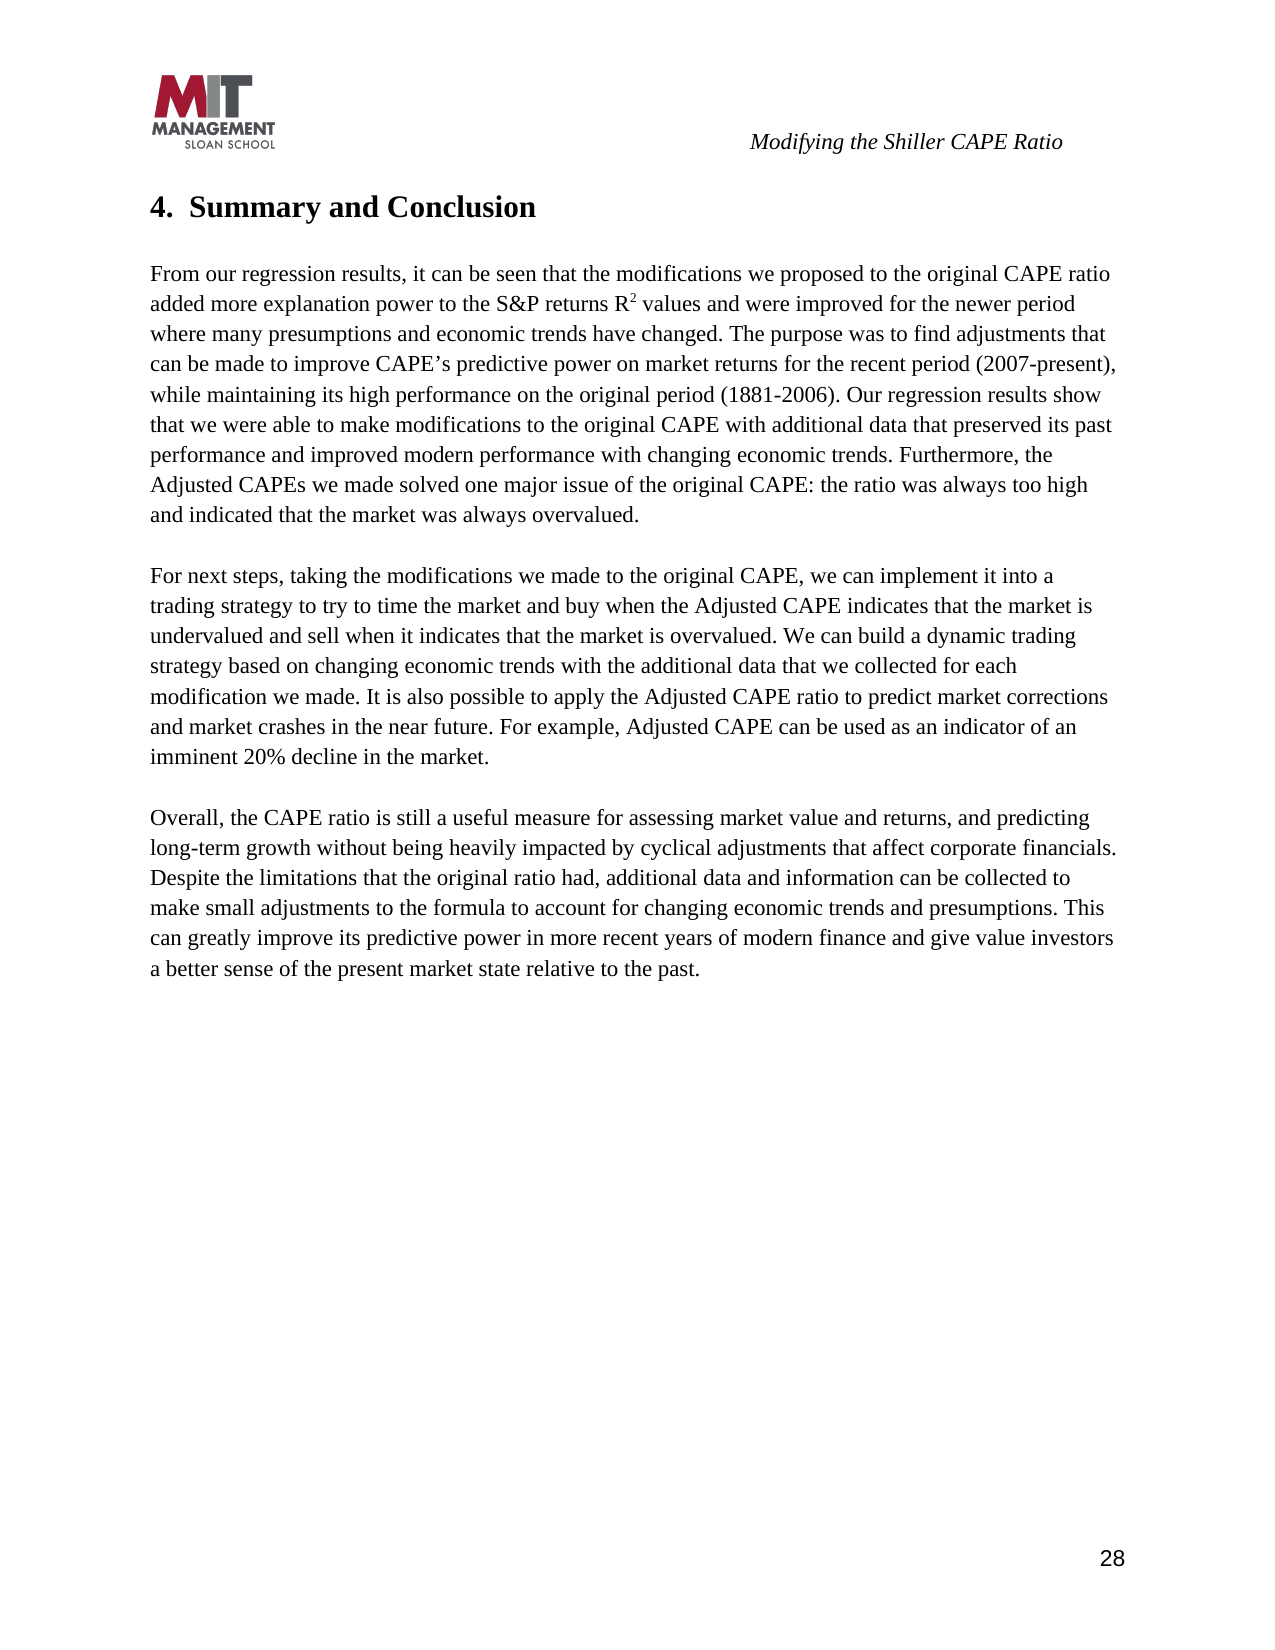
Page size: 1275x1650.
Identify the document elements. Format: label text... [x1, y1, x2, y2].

text From our regression results, it can be seen that the modifications we proposed to the original CAPE ratio added more explanation power to the S&P returns R2 values and were improved for the newer period where many presumptions and economic trends have changed. The purpose was to find adjustments that can be made to improve CAPE’s predictive power on market returns for the recent period (2007-present), while maintaining its high performance on the original period (1881-2006). Our regression results show that we were able to make modifications to the original CAPE with additional data that preserved its past performance and improved modern performance with changing economic trends. Furthermore, the Adjusted CAPEs we made solved one major issue of the original CAPE: the ratio was always too high and indicated that the market was always overvalued. [150, 260, 1125, 528]
picture [150, 75, 277, 150]
text 4. Summary and Conclusion [150, 188, 1125, 224]
text For next steps, taking the modifications we made to the original CAPE, we can implement it into a trading strategy to try to time the market and buy when the Adjusted CAPE indicates that the market is undervalued and sell when it indicates that the market is overvalued. We can build a dynamic trading strategy based on changing economic trends with the additional data that we collected for each modification we made. It is also possible to apply the Adjusted CAPE ratio to predict market corrections and market crashes in the near future. For example, Adjusted CAPE can be used as an indicator of an imminent 20% decline in the market. [150, 562, 1125, 769]
text Overall, the CAPE ratio is still a useful measure for assessing market value and returns, and predicting long-term growth without being heavily impacted by cyclical adjustments that affect corporate financials. Despite the limitations that the original ratio had, additional data and information can be collected to make small adjustments to the formula to account for changing economic trends and presumptions. This can greatly improve its predictive power in more recent years of modern finance and give value investors a better sense of the present market state relative to the past. [150, 803, 1125, 981]
